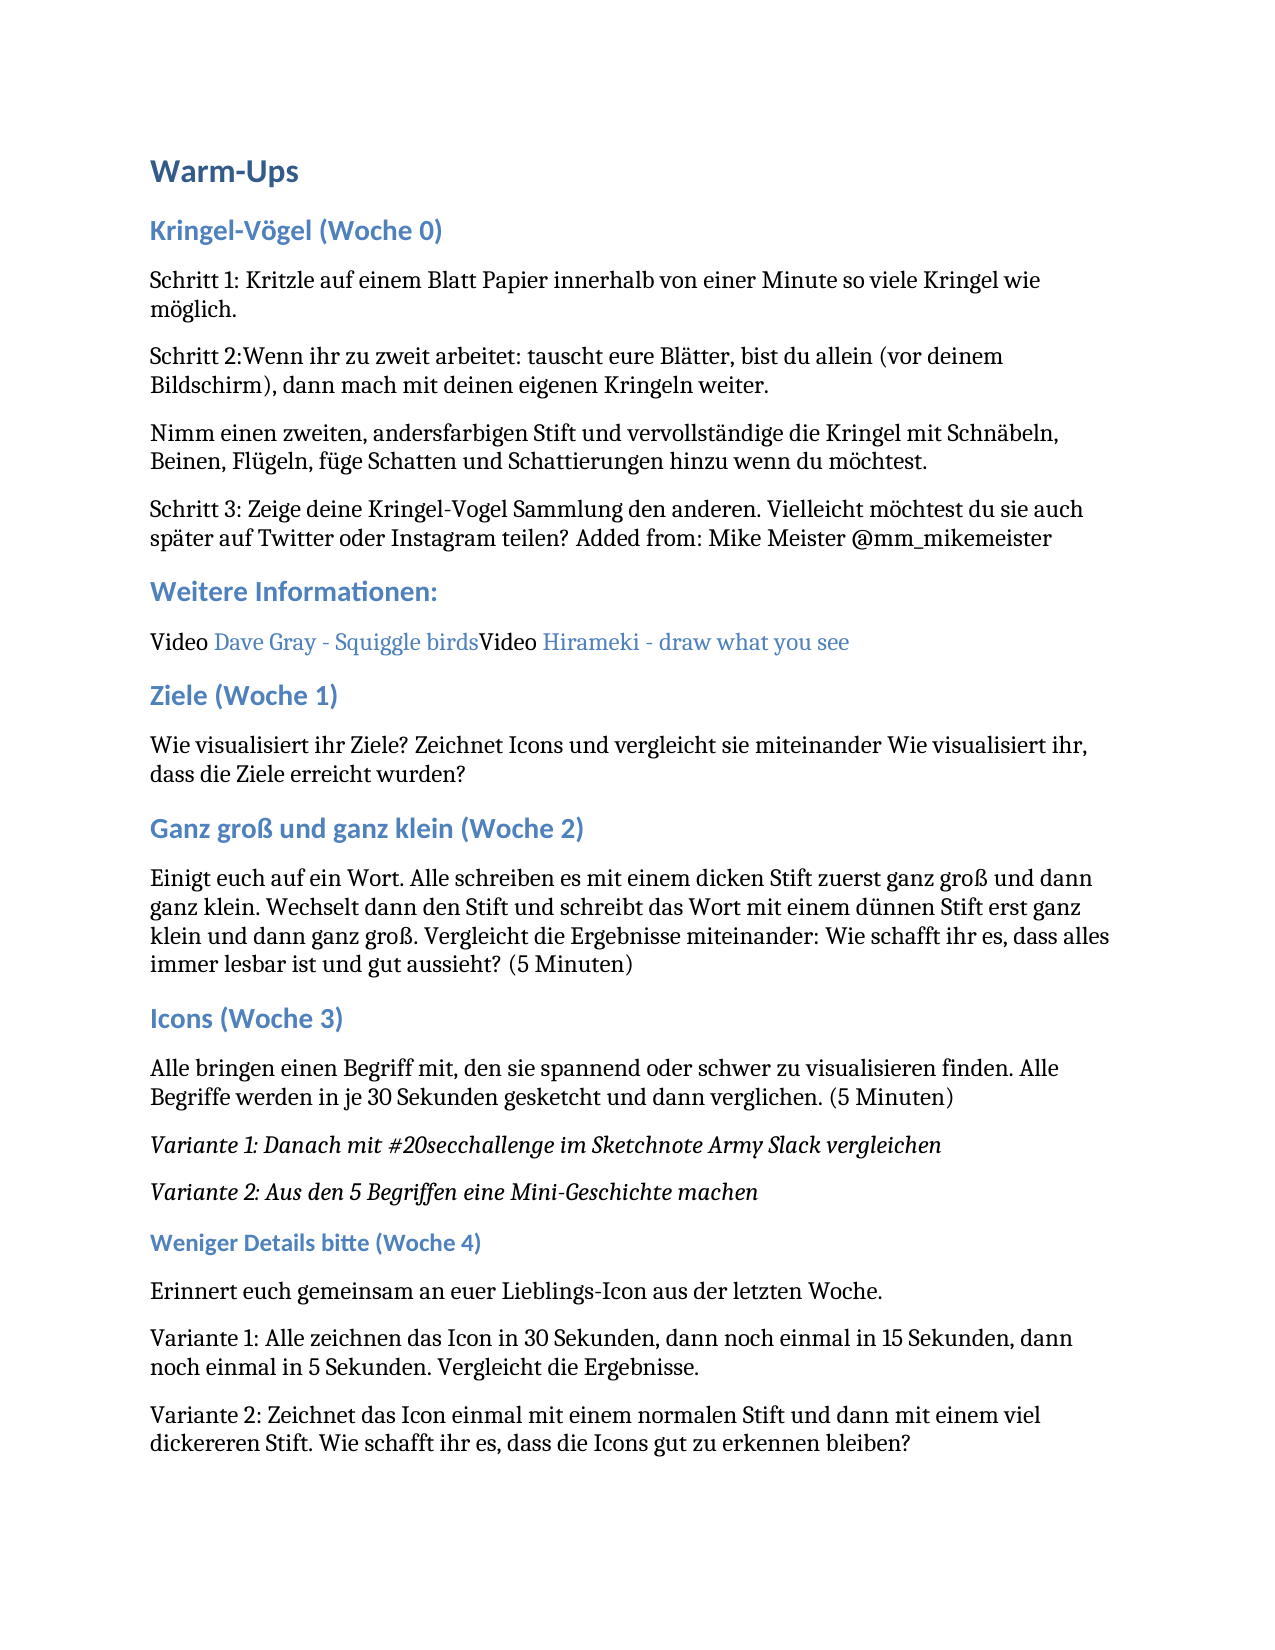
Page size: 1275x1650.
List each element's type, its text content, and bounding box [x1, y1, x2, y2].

text Wie visualisiert ihr Ziele? Zeichnet Icons und vergleicht sie miteinander Wie visualisiert ihr, dass die Ziele erreicht wurden? [150, 731, 1125, 789]
text Schritt 1: Kritzle auf einem Blatt Papier innerhalb von einer Minute so viele Kringel wie möglich. [150, 266, 1125, 323]
text Video Dave Gray - Squiggle birdsVideo Hirameki - draw what you see [150, 627, 1125, 656]
text Schritt 2:Wenn ihr zu zweit arbeitet: tauscht eure Blätter, bist du allein (vor deinem Bildschirm), dann mach mit deinen eigenen Kringeln weiter. [150, 342, 1125, 400]
text Variante 1: Alle zeichnen das Icon in 30 Sekunden, dann noch einmal in 15 Sekunden, dann noch einmal in 5 Sekunden. Vergleicht die Ergebnisse. [150, 1324, 1125, 1382]
text Variante 1: Danach mit #20secchallenge im Sketchnote Army Slack vergleichen [150, 1131, 1125, 1159]
subtitle Kringel-Vögel (Woche 0) [150, 212, 1125, 247]
subtitle Ziele (Woche 1) [150, 677, 1125, 713]
text Variante 2: Aus den 5 Begriffen eine Mini-Geschichte machen [150, 1178, 1125, 1207]
subtitle Weitere Informationen: [150, 573, 1125, 609]
text Variante 2: Zeichnet das Icon einmal mit einem normalen Stift und dann mit einem viel dickereren Stift. Wie schafft ihr es, dass die Icons gut zu erkennen bleiben? [150, 1401, 1125, 1458]
subtitle Weniger Details bitte (Woche 4) [150, 1228, 1125, 1258]
text Schritt 3: Zeige deine Kringel-Vogel Sammlung den anderen. Vielleicht möchtest du sie auch später auf Twitter oder Instagram teilen? Added from: Mike Meister @mm_mikemeister [150, 495, 1125, 552]
subtitle Warm-Ups [150, 150, 1125, 191]
subtitle Icons (Woche 3) [150, 1000, 1125, 1036]
subtitle Ganz groß und ganz klein (Woche 2) [150, 810, 1125, 845]
text Einigt euch auf ein Wort. Alle schreiben es mit einem dicken Stift zuerst ganz groß und dann ganz klein. Wechselt dann den Stift und schreibt das Wort mit einem dünnen Stift erst ganz klein und dann ganz groß. Vergleicht die Ergebnisse miteinander: Wie schafft ihr es, dass alles immer lesbar ist und gut aussieht? (5 Minuten) [150, 864, 1125, 979]
text Alle bringen einen Begriff mit, den sie spannend oder schwer zu visualisieren finden. Alle Begriffe werden in je 30 Sekunden gesketcht und dann verglichen. (5 Minuten) [150, 1054, 1125, 1112]
text Erinnert euch gemeinsam an euer Lieblings-Icon aus der letzten Woche. [150, 1277, 1125, 1306]
text Nimm einen zweiten, andersfarbigen Stift und vervollständige die Kringel mit Schnäbeln, Beinen, Flügeln, füge Schatten und Schattierungen hinzu wenn du möchtest. [150, 418, 1125, 476]
